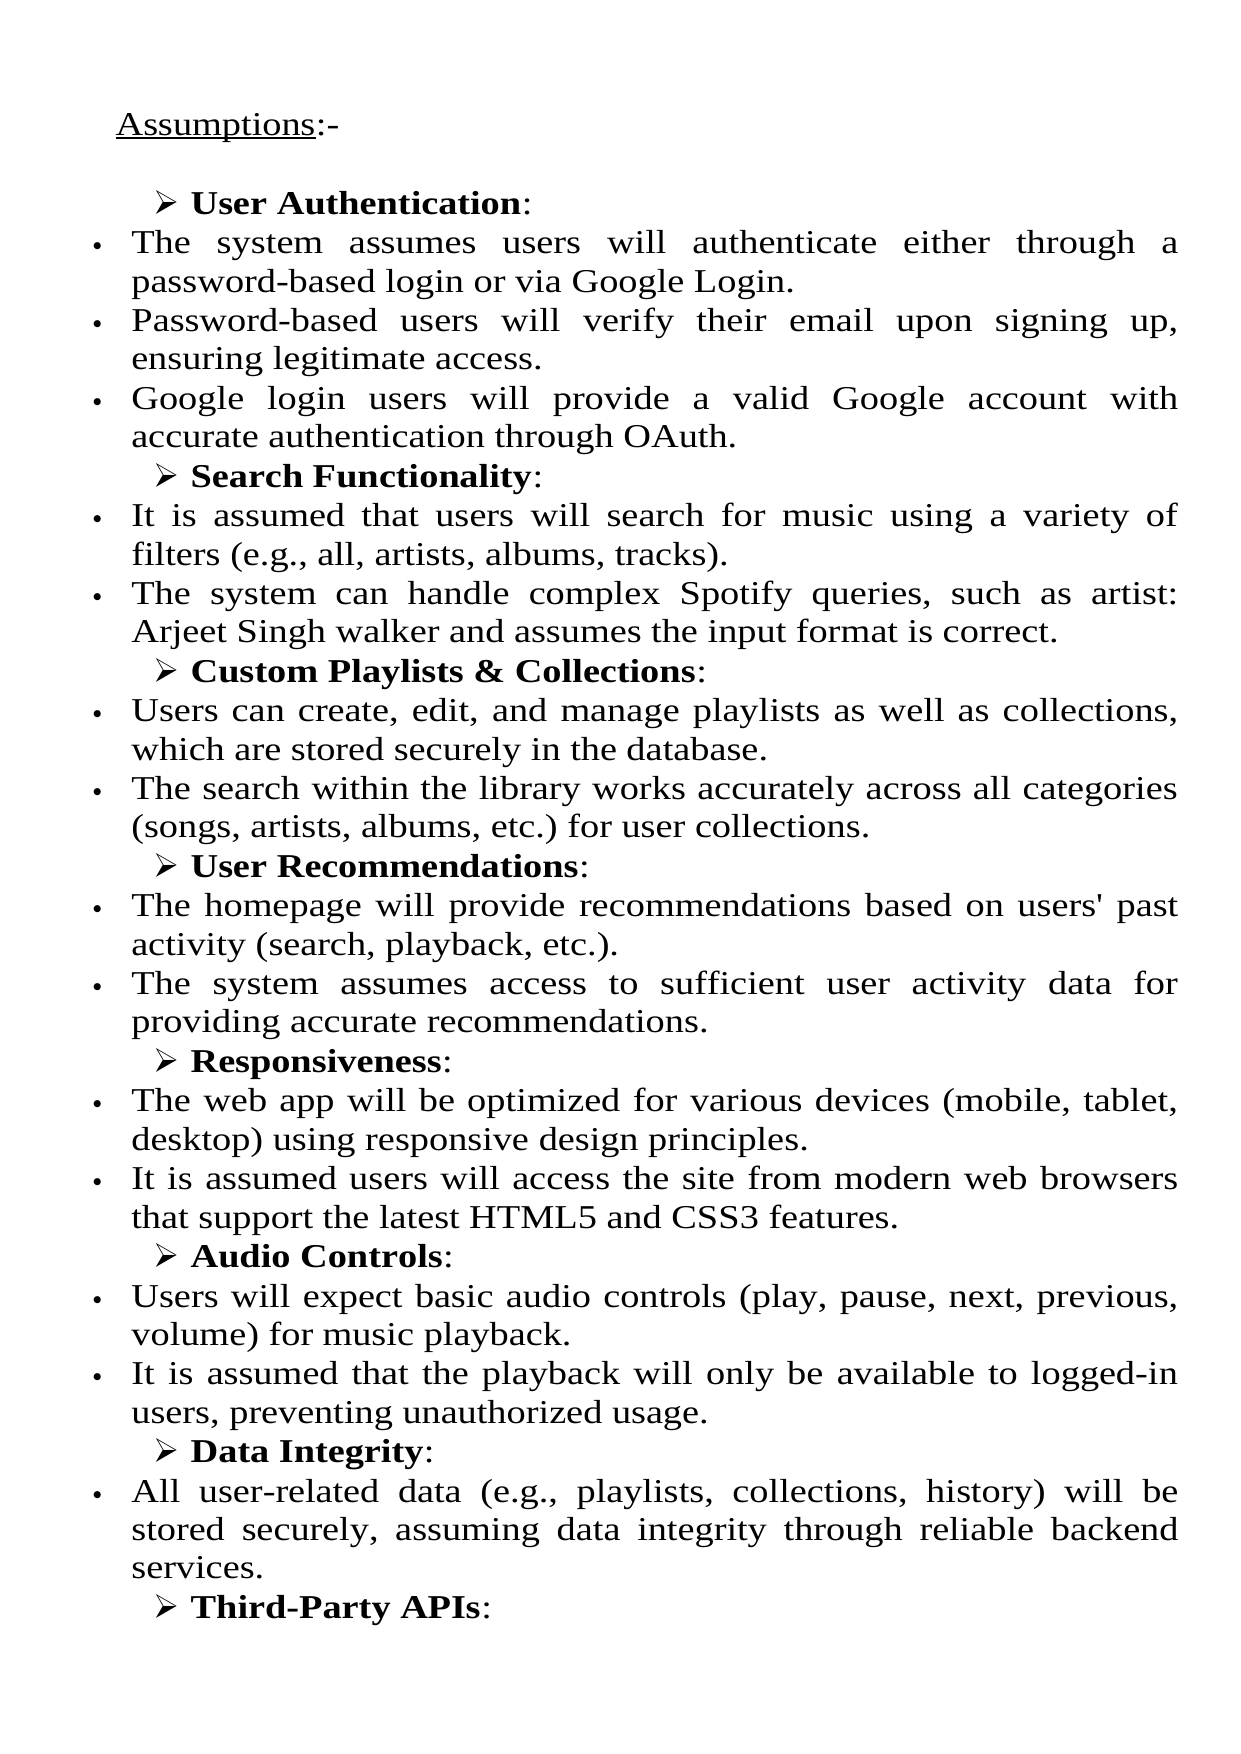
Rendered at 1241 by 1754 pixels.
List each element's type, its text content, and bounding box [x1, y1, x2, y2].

list User Authentication: [153, 183, 1180, 221]
list It is assumed users will access the site from modern web browsers that support the latest HTML5 and CSS3 features. [94, 1158, 1180, 1235]
list Custom Playlists & Collections: [153, 651, 1180, 689]
list Google login users will provide a valid Google account with accurate authentication through OAuth. [94, 378, 1180, 455]
list Password-based users will verify their email upon signing up, ensuring legitimate access. [94, 300, 1180, 377]
list It is assumed that the playback will only be available to logged-in users, preventing unauthorized usage. [94, 1354, 1180, 1430]
list The web app will be optimized for various devices (mobile, tablet, desktop) using responsive design principles. [94, 1081, 1180, 1157]
list It is assumed that users will search for music using a variety of filters (e.g., all, artists, albums, tracks). [94, 495, 1180, 572]
list The system assumes access to sufficient user activity data for providing accurate recommendations. [94, 963, 1180, 1040]
list Search Functionality: [153, 456, 1180, 494]
list The system can handle complex Spotify queries, such as artist: Arjeet Singh walker and assumes the input format is correct. [94, 573, 1180, 650]
list All user-related data (e.g., playlists, collections, history) will be stored securely, assuming data integrity through reliable backend services. [94, 1471, 1180, 1586]
list Users will expect basic audio controls (play, pause, next, previous, volume) for music playback. [94, 1276, 1180, 1352]
text Assumptions:- [115, 104, 1180, 142]
list The system assumes users will authenticate either through a password-based login or via Google Login. [94, 222, 1180, 299]
list The search within the library works accurately across all categories (songs, artists, albums, etc.) for user collections. [94, 768, 1180, 845]
list Responsiveness: [153, 1041, 1180, 1079]
list Users can create, edit, and manage playlists as well as collections, which are stored securely in the database. [94, 691, 1180, 767]
list Audio Controls: [153, 1236, 1180, 1275]
list Data Integrity: [153, 1431, 1180, 1470]
list The homepage will provide recommendations based on users' past activity (search, playback, etc.). [94, 886, 1180, 962]
list Third-Party APIs: [153, 1587, 1180, 1625]
list User Recommendations: [153, 846, 1180, 884]
